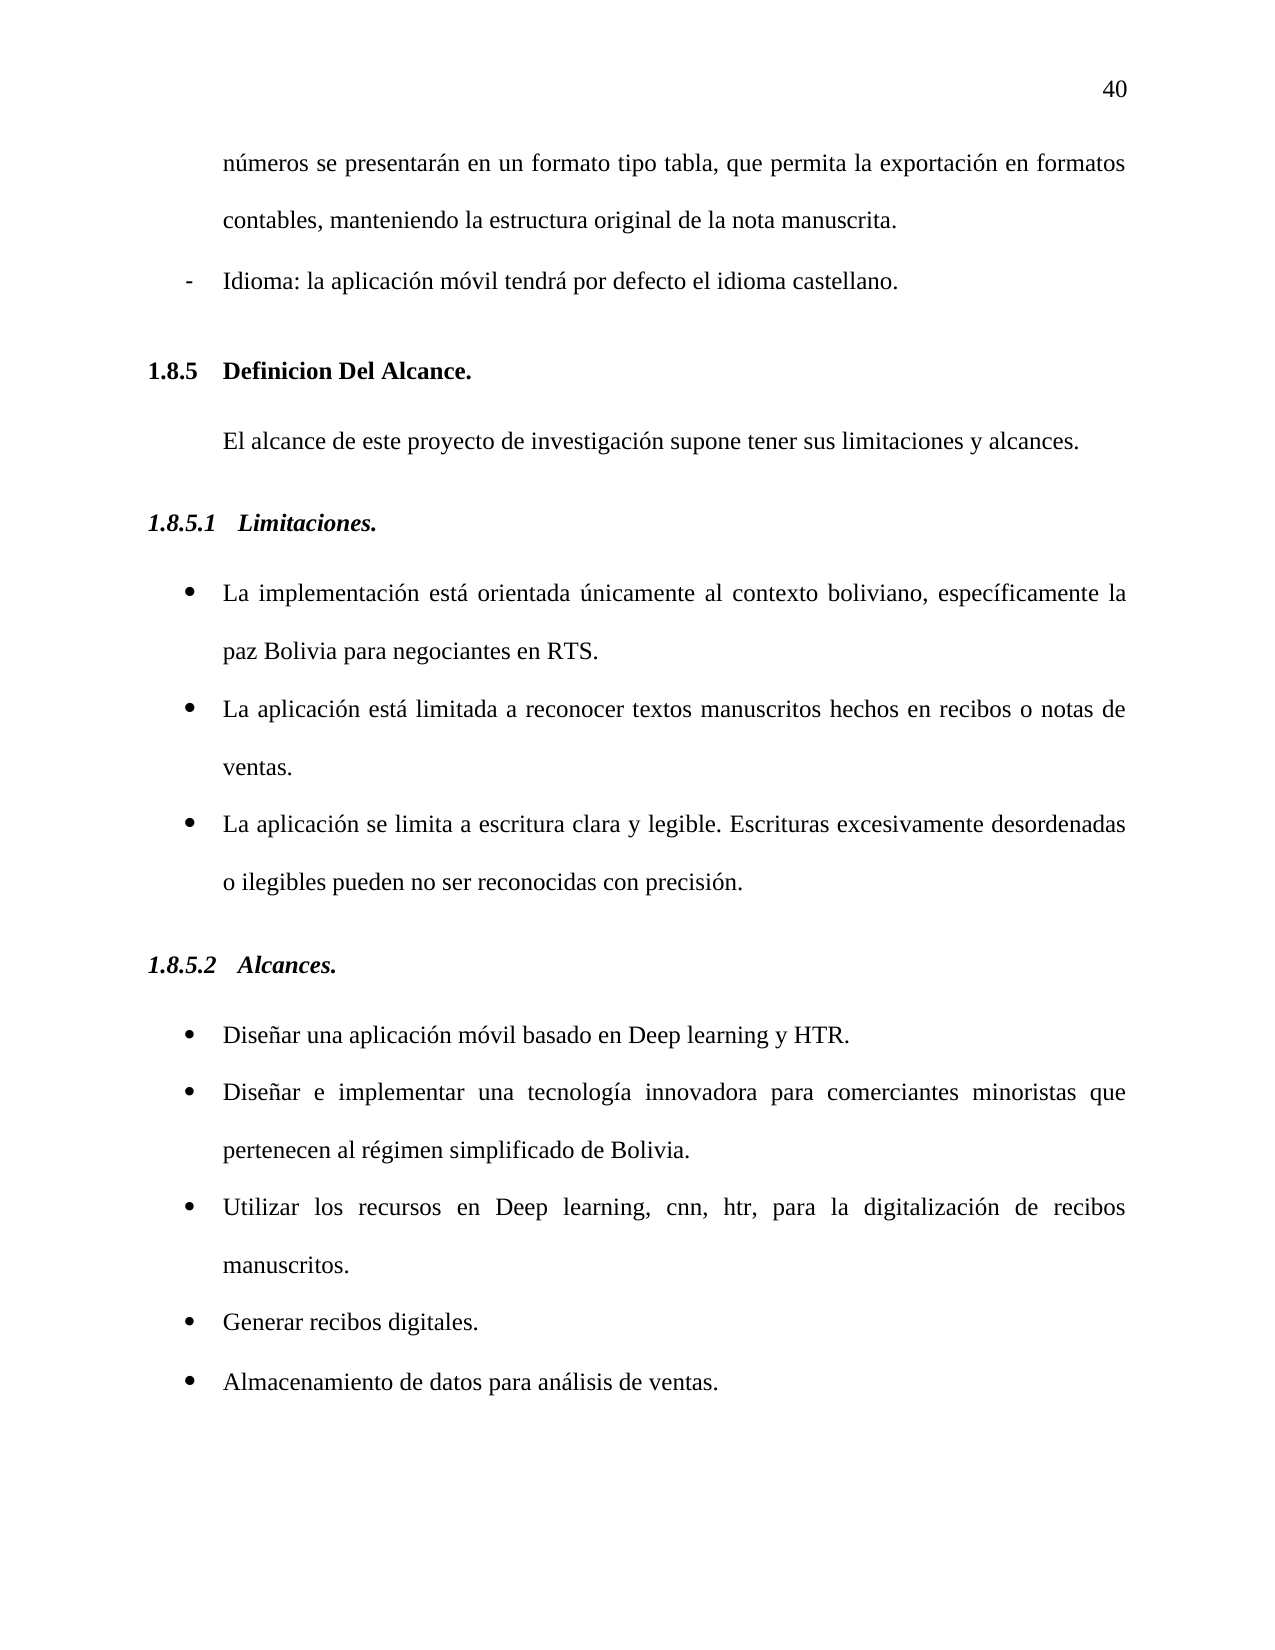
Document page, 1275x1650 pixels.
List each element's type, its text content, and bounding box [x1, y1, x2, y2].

list Utilizar los recursos en Deep learning, cnn, htr, para la digitalización de recibos manuscritos. [185, 1192, 1127, 1279]
text El alcance de este proyecto de investigación supone tener sus limitaciones y alcances. [148, 426, 1127, 454]
list Idioma: la aplicación móvil tendrá por defecto el idioma castellano. [185, 263, 1127, 297]
list La implementación está orientada únicamente al contexto boliviano, específicamente la paz Bolivia para negociantes en RTS. [185, 578, 1127, 665]
subtitle Alcances. [148, 950, 1127, 979]
subtitle Definicion Del Alcance. [148, 356, 1127, 384]
list La aplicación está limitada a reconocer textos manuscritos hechos en recibos o notas de ventas. [185, 694, 1127, 781]
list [185, 148, 1127, 234]
list Generar recibos digitales. [185, 1307, 1127, 1336]
list La aplicación se limita a escritura clara y legible. Escrituras excesivamente desordenadas o ilegibles pueden no ser reconocidas con precisión. [185, 809, 1127, 896]
list Diseñar e implementar una tecnología innovadora para comerciantes minoristas que pertenecen al régimen simplificado de Bolivia. [185, 1077, 1127, 1164]
list Diseñar una aplicación móvil basado en Deep learning y HTR. [185, 1020, 1127, 1049]
list Almacenamiento de datos para análisis de ventas. [185, 1365, 1127, 1396]
subtitle Limitaciones. [148, 508, 1127, 537]
